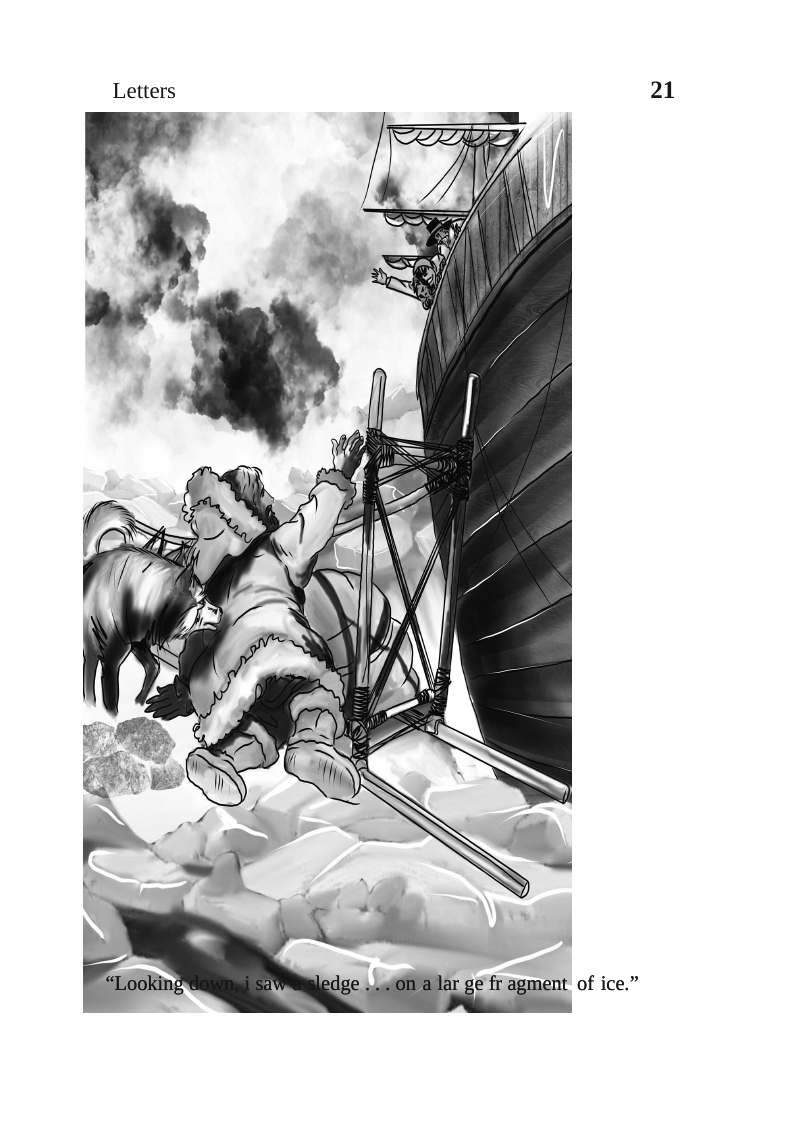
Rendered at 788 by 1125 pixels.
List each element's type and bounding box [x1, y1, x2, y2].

picture [83, 112, 572, 1013]
